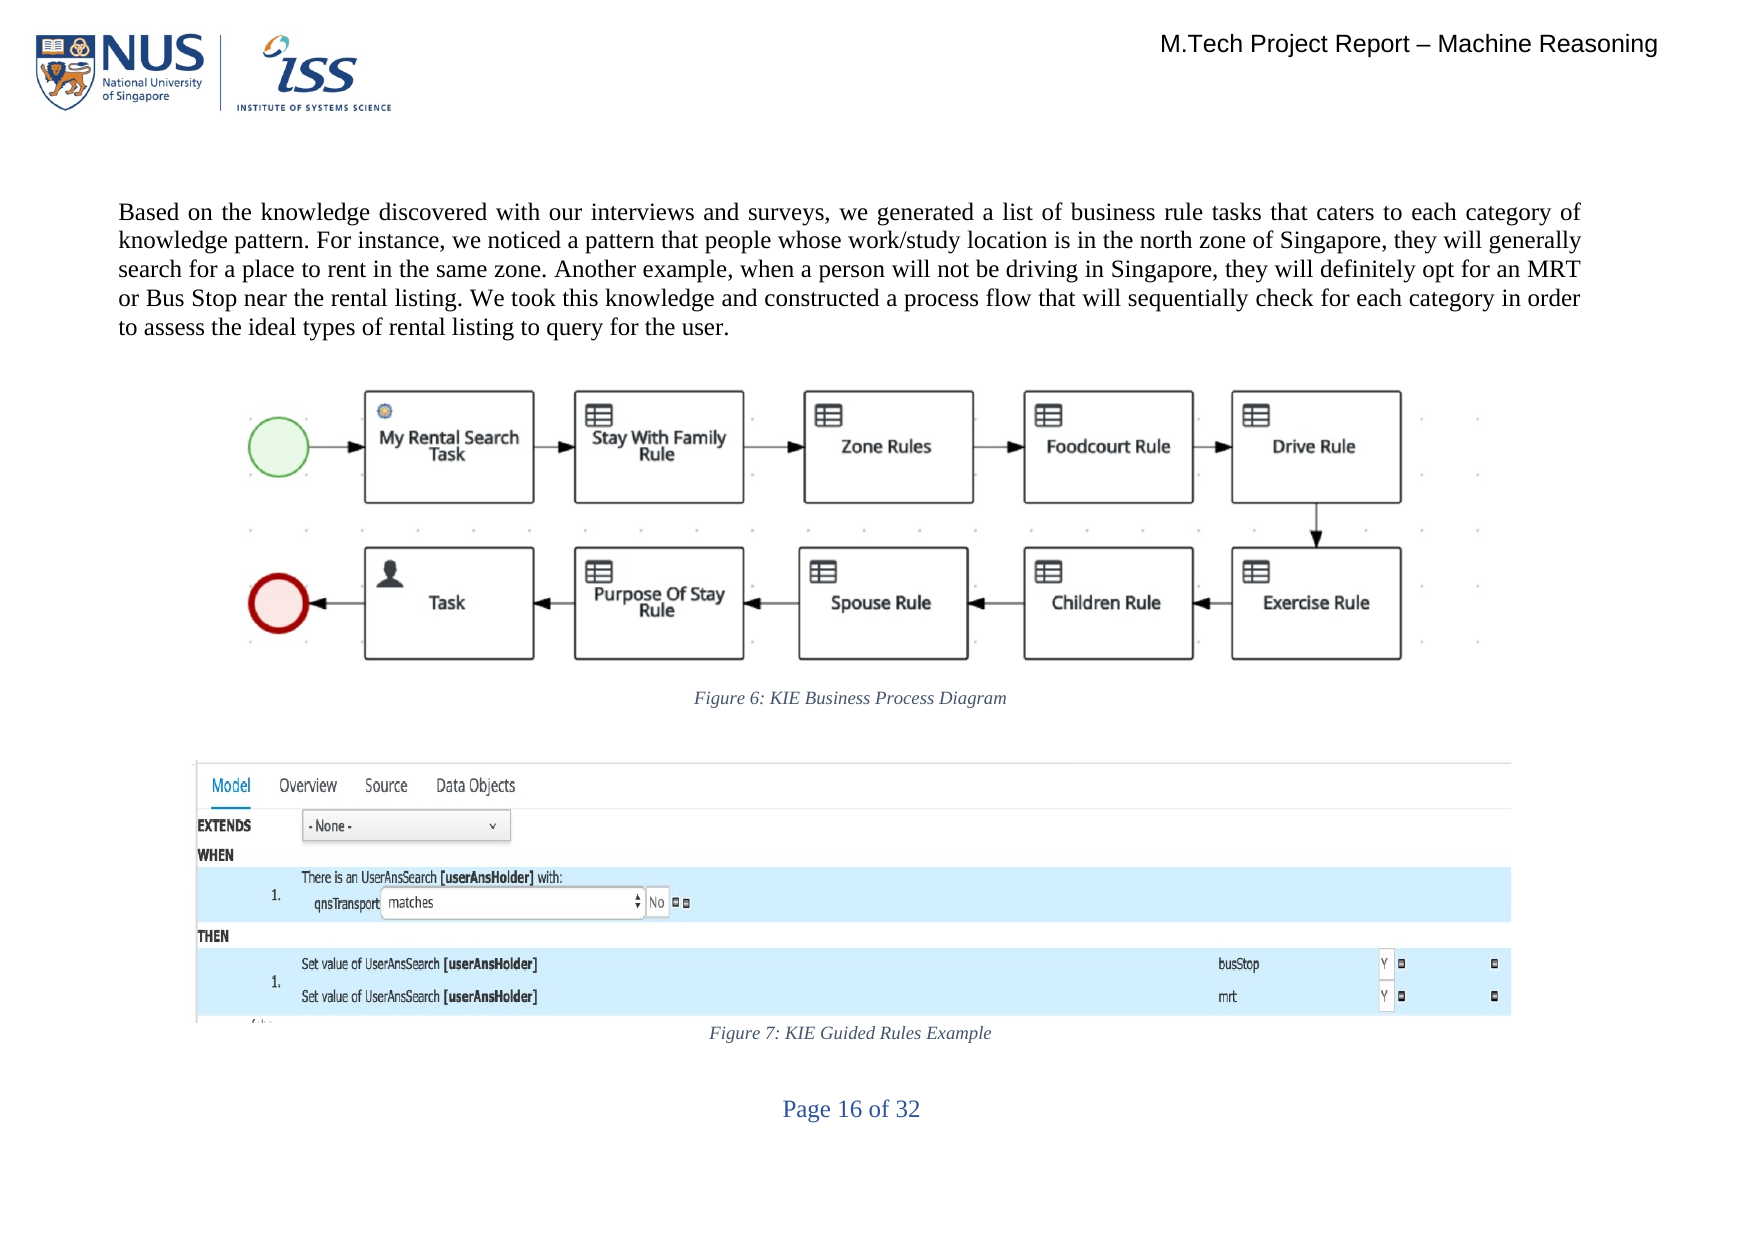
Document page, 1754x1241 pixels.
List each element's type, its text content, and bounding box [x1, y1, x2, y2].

picture [221, 369, 1481, 688]
picture [1, 1, 423, 144]
text Figure 6: KIE Business Process Diagram [118, 687, 1584, 709]
picture [191, 760, 1512, 1023]
text Figure 7: KIE Guided Rules Example [118, 1022, 1584, 1044]
text Based on the knowledge discovered with our interviews and surveys, we generated a list of business rule tasks that caters to each category of knowledge pattern. For instance, we noticed a pattern that people whose work/study location is in the north zone of Singapore, they will generally search for a place to rent in the same zone. Another example, when a person will not be driving in Singapore, they will definitely opt for an MRT or Bus Stop near the rental listing. We took this knowledge and constructed a process flow that will sequentially check for each category in order to assess the ideal types of rental listing to query for the user. [118, 197, 1584, 341]
